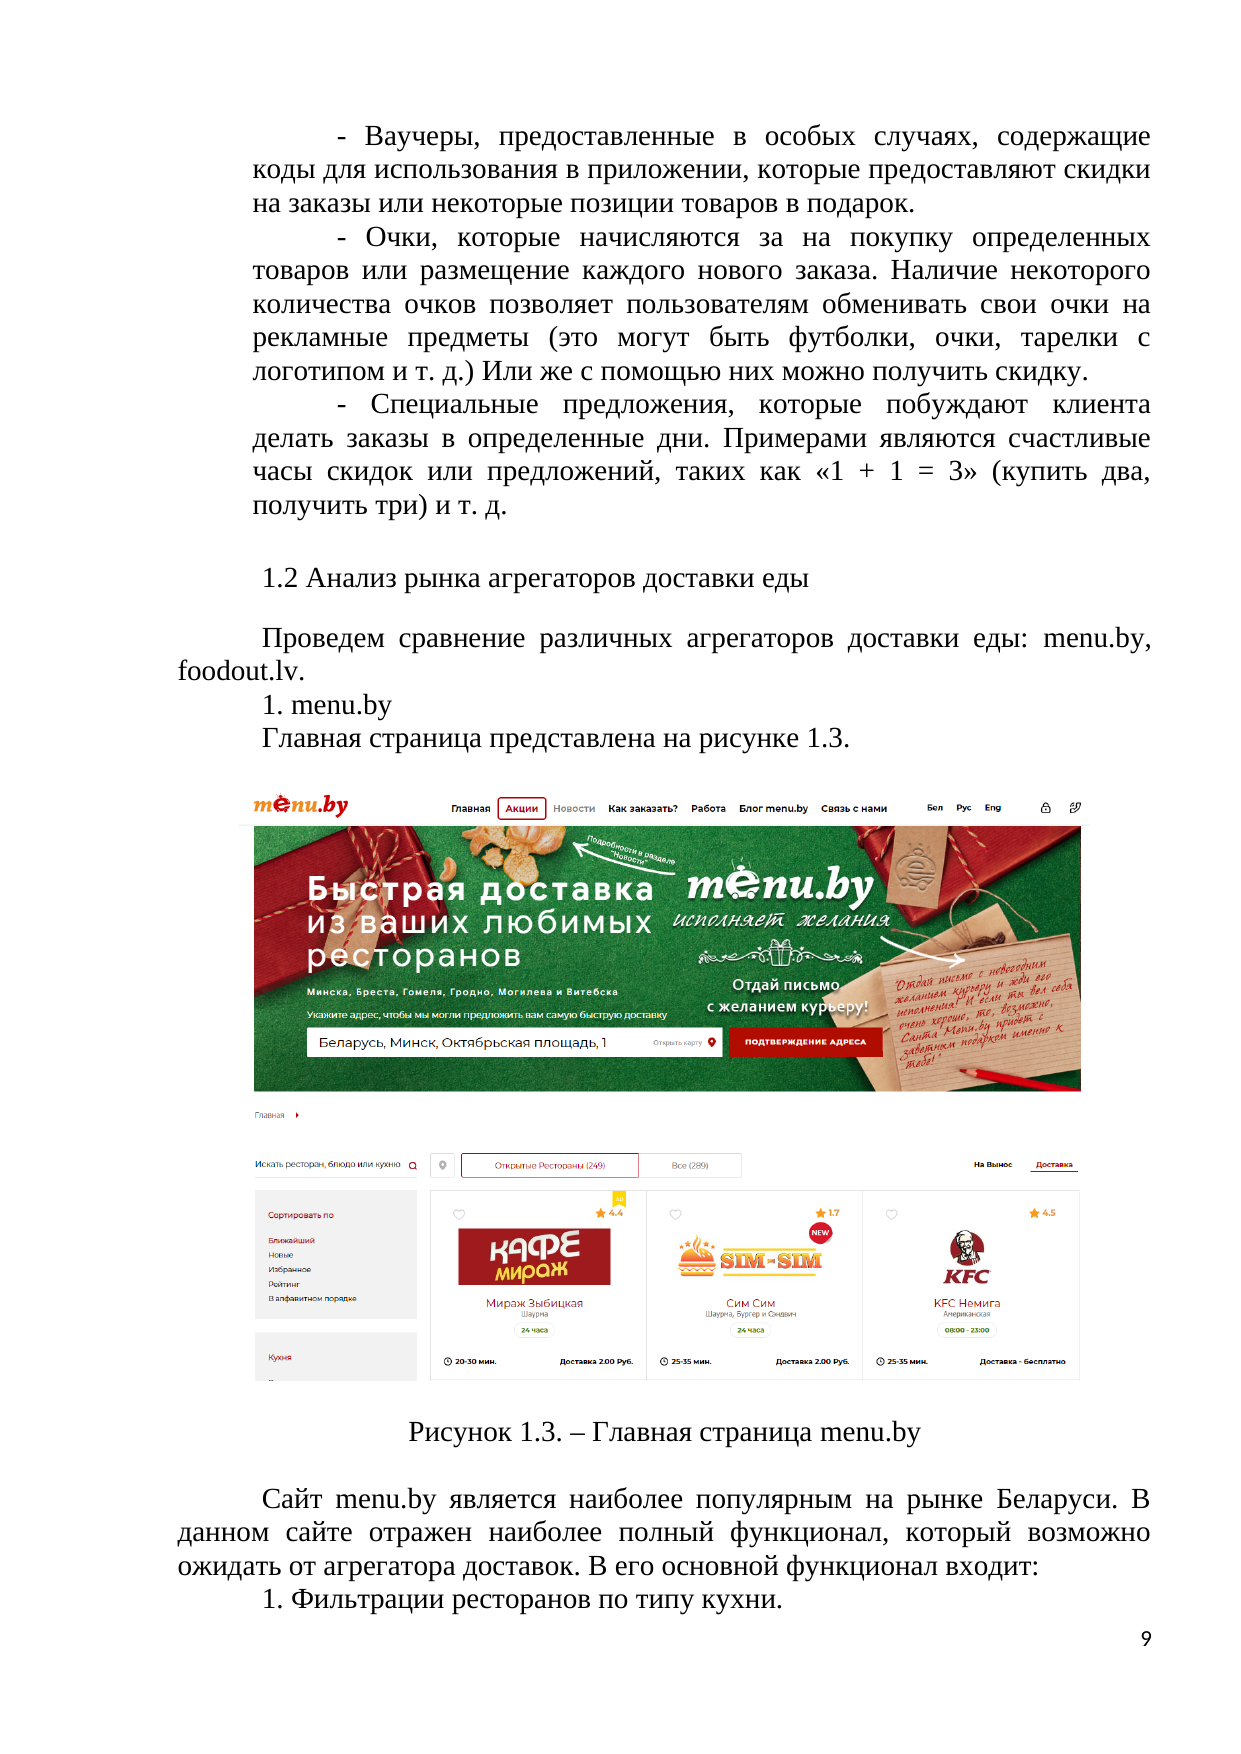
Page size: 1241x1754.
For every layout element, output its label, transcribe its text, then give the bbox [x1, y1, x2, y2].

text - Очки, которые начисляются за на покупку определенных товаров или размещение каждого нового заказа. Наличие некоторого количества очков позволяет пользователям обменивать свои очки на рекламные предметы (это могут быть футболки, очки, тарелки с логотипом и т. д.) Или же с помощью них можно получить скидку. [252, 219, 1152, 386]
text Сайт menu.by является наиболее популярным на рынке Беларуси. В данном сайте отражен наиболее полный функционал, который возможно ожидать от агрегатора доставок. В его основной функционал входит: [177, 1481, 1152, 1581]
text Проведем сравнение различных агрегаторов доставки еды: menu.by, foodout.lv. [177, 620, 1152, 687]
picture [238, 787, 1091, 1381]
text Главная страница представлена на рисунке 1.3. [177, 721, 1152, 754]
text - Ваучеры, предоставленные в особых случаях, содержащие коды для использования в приложении, которые предоставляют скидки на заказы или некоторые позиции товаров в подарок. [252, 118, 1152, 219]
list menu.by [177, 687, 1152, 721]
list Фильтрации ресторанов по типу кухни. [177, 1581, 1152, 1615]
text Рисунок 1.3. – Главная страница menu.by [177, 1414, 1152, 1447]
subtitle 1.2 Анализ рынка агрегаторов доставки еды [177, 560, 1152, 594]
text - Специальные предложения, которые побуждают клиента делать заказы в определенные дни. Примерами являются счастливые часы скидок или предложений, таких как «1 + 1 = 3» (купить два, получить три) и т. д. [252, 386, 1152, 521]
